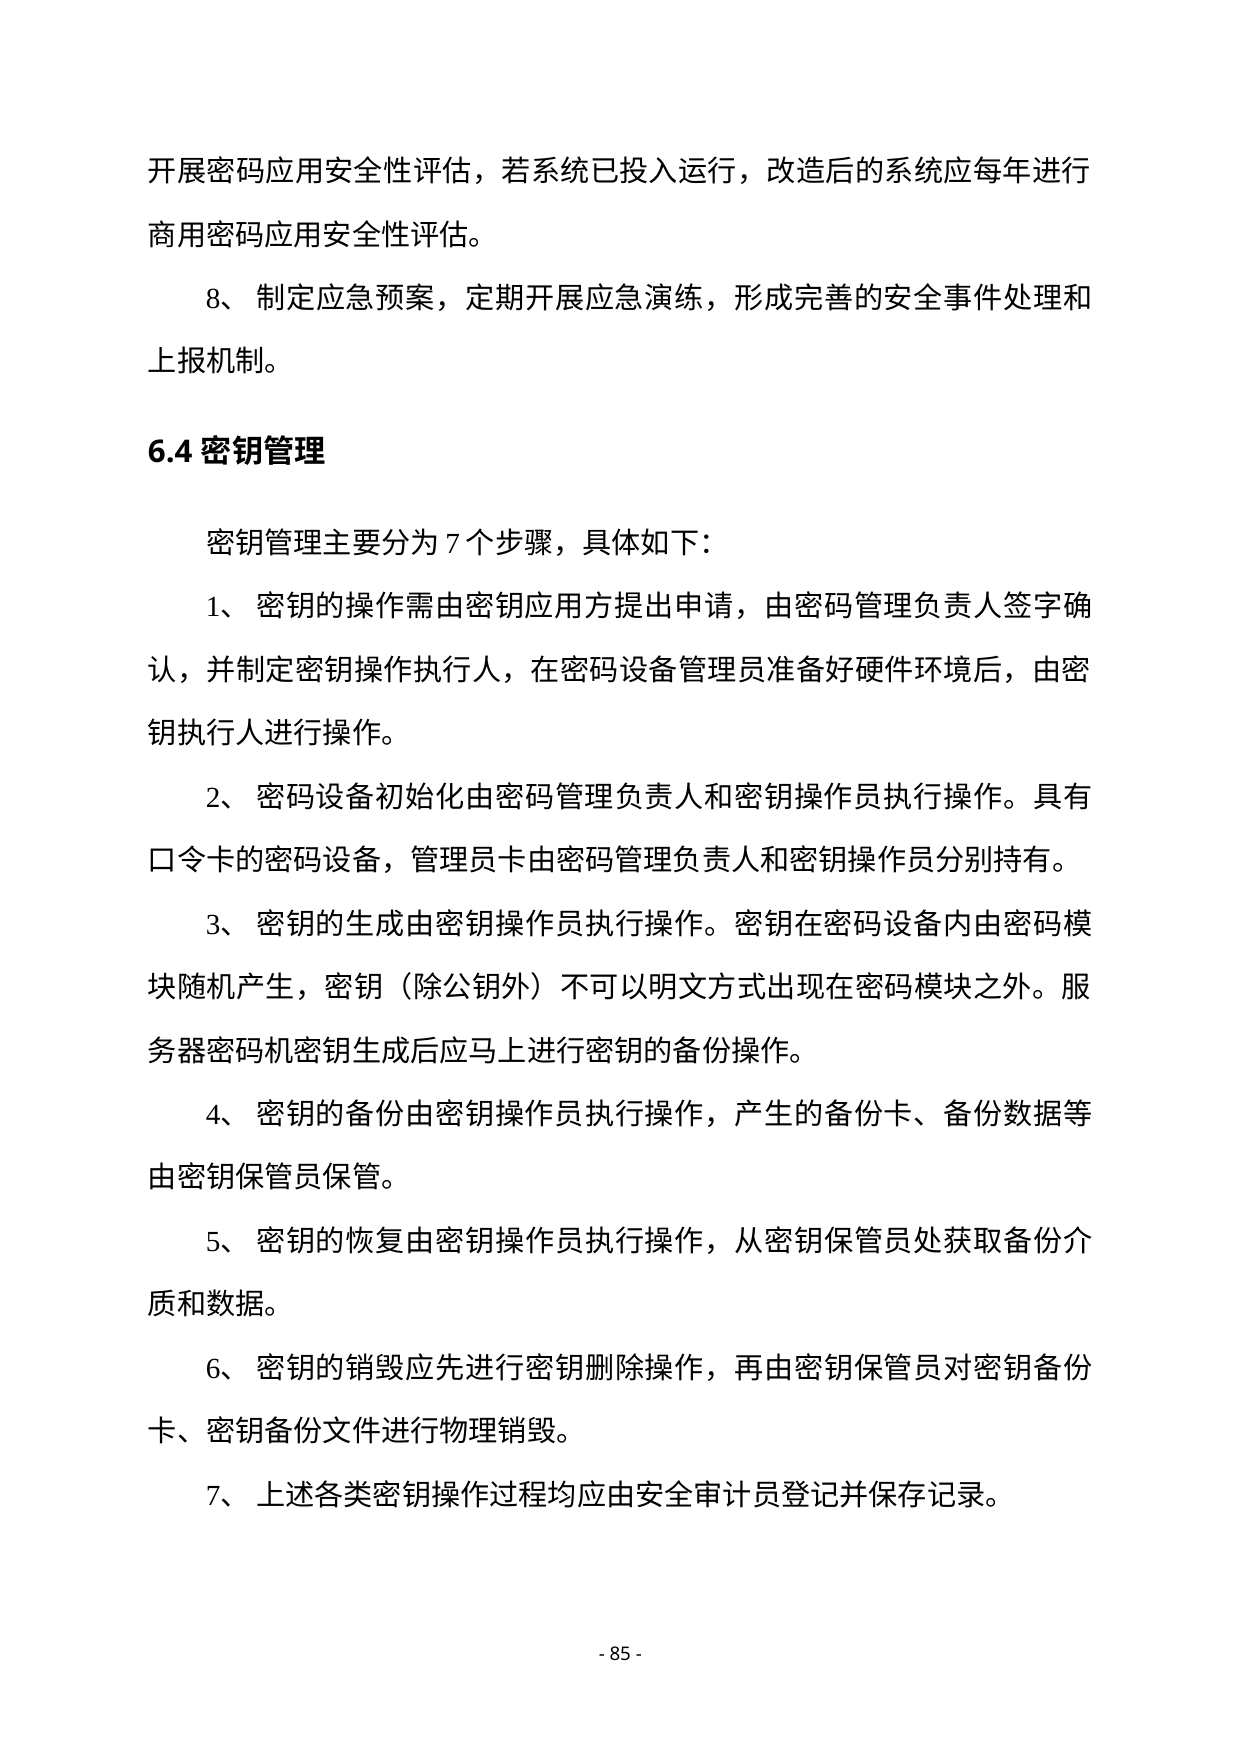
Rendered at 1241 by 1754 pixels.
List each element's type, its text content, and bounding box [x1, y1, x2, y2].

list 密码设备初始化由密码管理负责人和密钥操作员执行操作。具有口令卡的密码设备，管理员卡由密码管理负责人和密钥操作员分别持有。 [148, 773, 1092, 879]
text 密钥管理主要分为7个步骤，具体如下： [148, 519, 1092, 562]
list 密钥的操作需由密钥应用方提出申请，由密码管理负责人签字确认，并制定密钥操作执行人，在密码设备管理员准备好硬件环境后，由密钥执行人进行操作。 [148, 583, 1092, 752]
list 上述各类密钥操作过程均应由安全审计员登记并保存记录。 [148, 1471, 1092, 1513]
list 密钥的备份由密钥操作员执行操作，产生的备份卡、备份数据等由密钥保管员保管。 [148, 1091, 1092, 1196]
subtitle 6.4 密钥管理 [148, 426, 1092, 472]
list 密钥的销毁应先进行密钥删除操作，再由密钥保管员对密钥备份卡、密钥备份文件进行物理销毁。 [148, 1344, 1092, 1450]
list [148, 148, 1092, 253]
list 密钥的生成由密钥操作员执行操作。密钥在密码设备内由密码模块随机产生，密钥（除公钥外）不可以明文方式出现在密码模块之外。服务器密码机密钥生成后应马上进行密钥的备份操作。 [148, 900, 1092, 1069]
list 密钥的恢复由密钥操作员执行操作，从密钥保管员处获取备份介质和数据。 [148, 1217, 1092, 1323]
list 制定应急预案，定期开展应急演练，形成完善的安全事件处理和上报机制。 [148, 274, 1092, 380]
